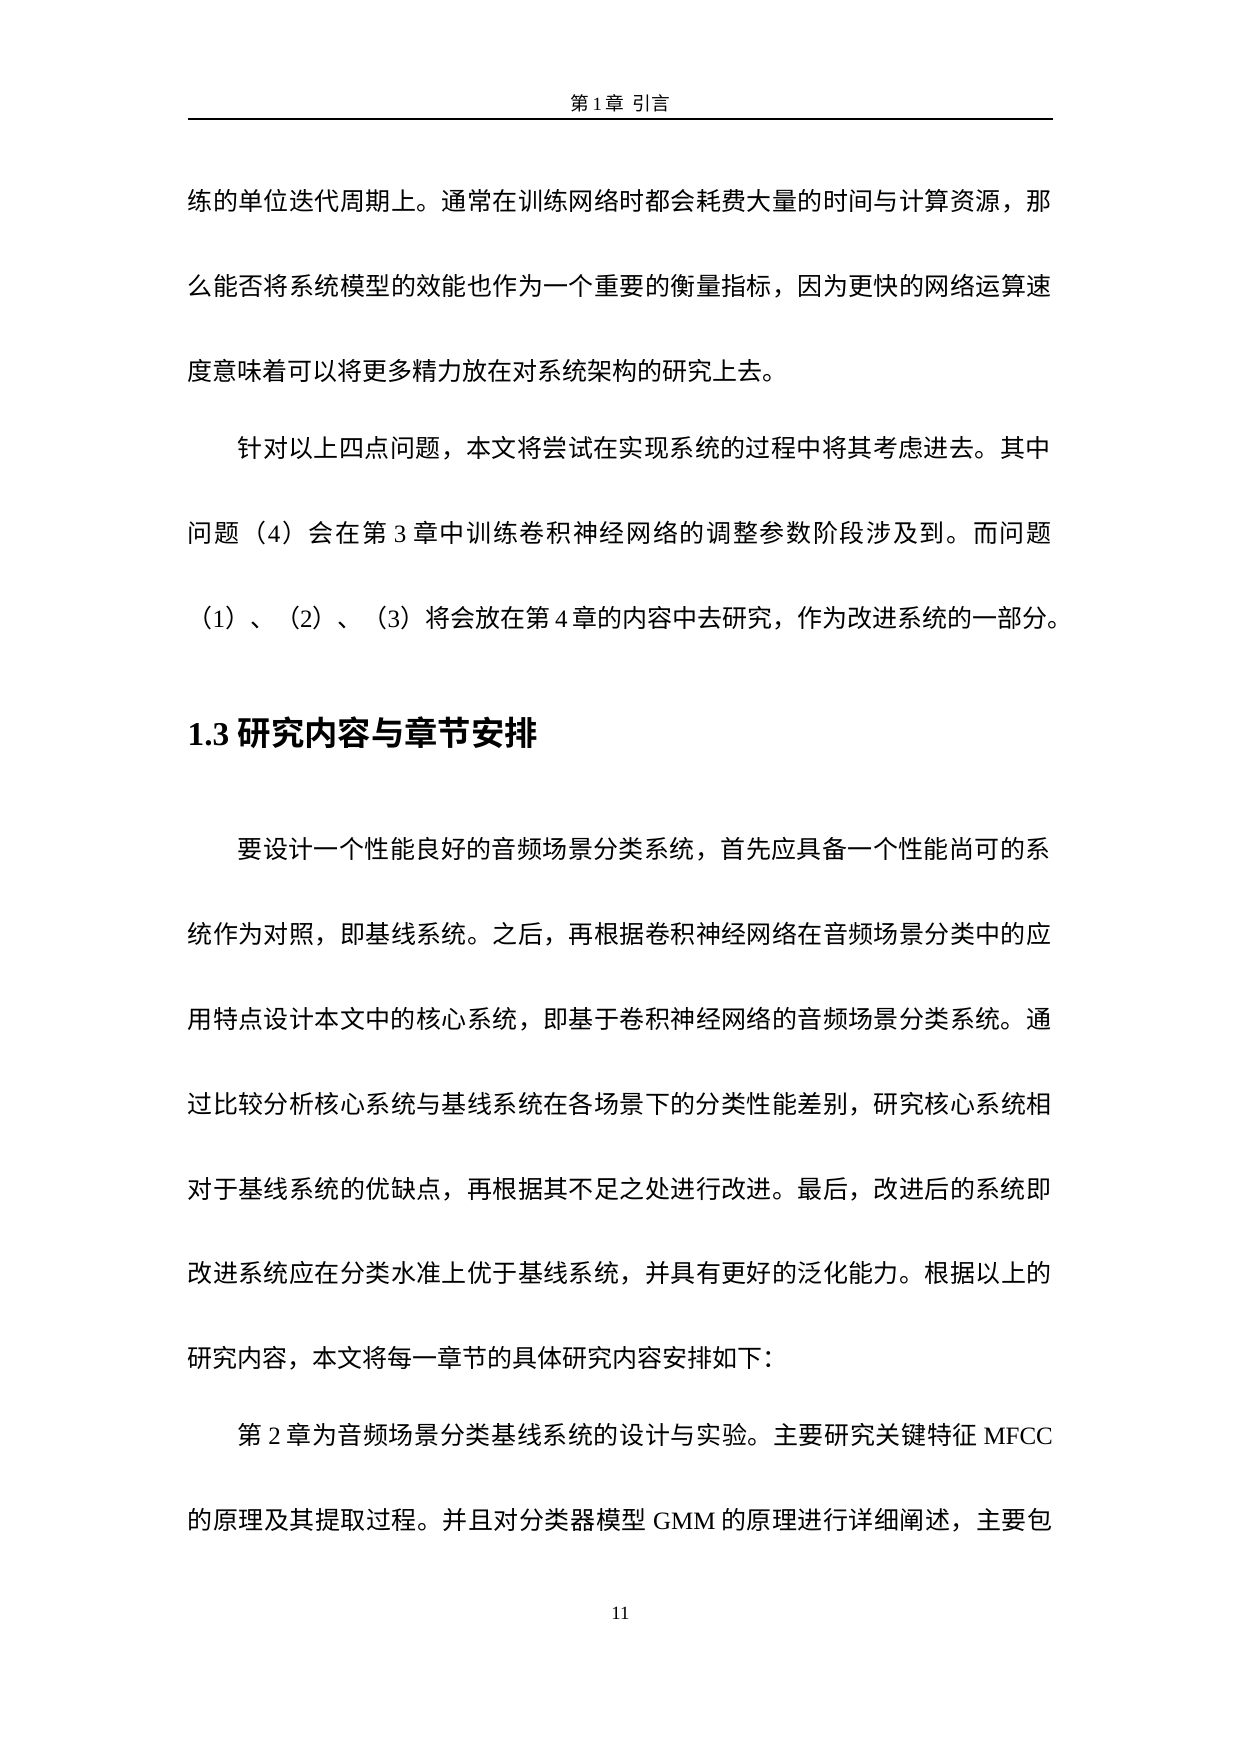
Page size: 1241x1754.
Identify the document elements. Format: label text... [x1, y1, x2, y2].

text 针对以上四点问题，本文将尝试在实现系统的过程中将其考虑进去。其中问题（4）会在第3章中训练卷积神经网络的调整参数阶段涉及到。而问题（1）、（2）、（3）将会放在第4章的内容中去研究，作为改进系统的一部分。 [187, 412, 1053, 650]
subtitle 1.3 研究内容与章节安排 [187, 697, 1053, 764]
text 要设计一个性能良好的音频场景分类系统，首先应具备一个性能尚可的系统作为对照，即基线系统。之后，再根据卷积神经网络在音频场景分类中的应用特点设计本文中的核心系统，即基于卷积神经网络的音频场景分类系统。通过比较分析核心系统与基线系统在各场景下的分类性能差别，研究核心系统相对于基线系统的优缺点，再根据其不足之处进行改进。最后，改进后的系统即改进系统应在分类水准上优于基线系统，并具有更好的泛化能力。根据以上的研究内容，本文将每一章节的具体研究内容安排如下： [187, 814, 1053, 1391]
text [187, 166, 1053, 403]
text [187, 1400, 1053, 1553]
